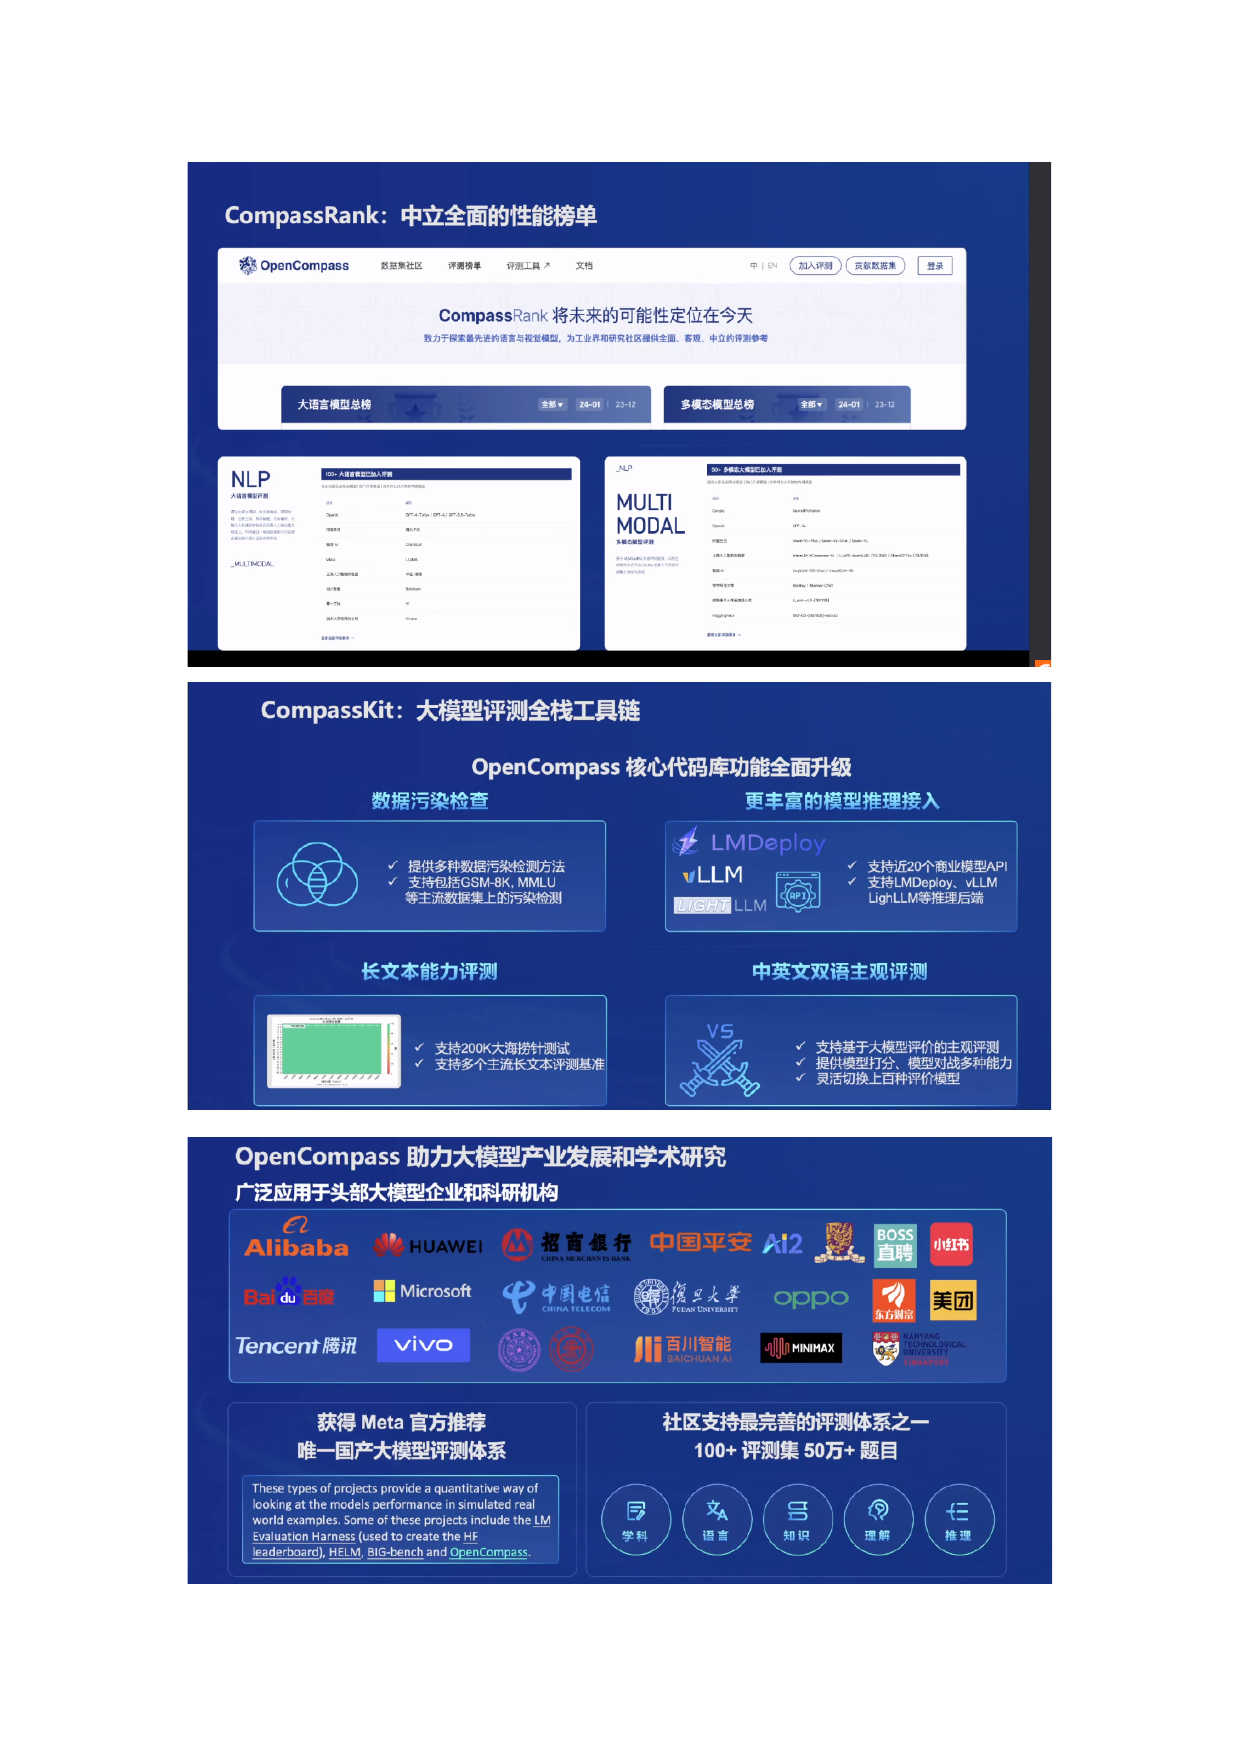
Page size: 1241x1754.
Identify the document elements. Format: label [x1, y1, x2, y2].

picture [187, 682, 1052, 1110]
picture [187, 1137, 1053, 1584]
picture [187, 162, 1052, 667]
